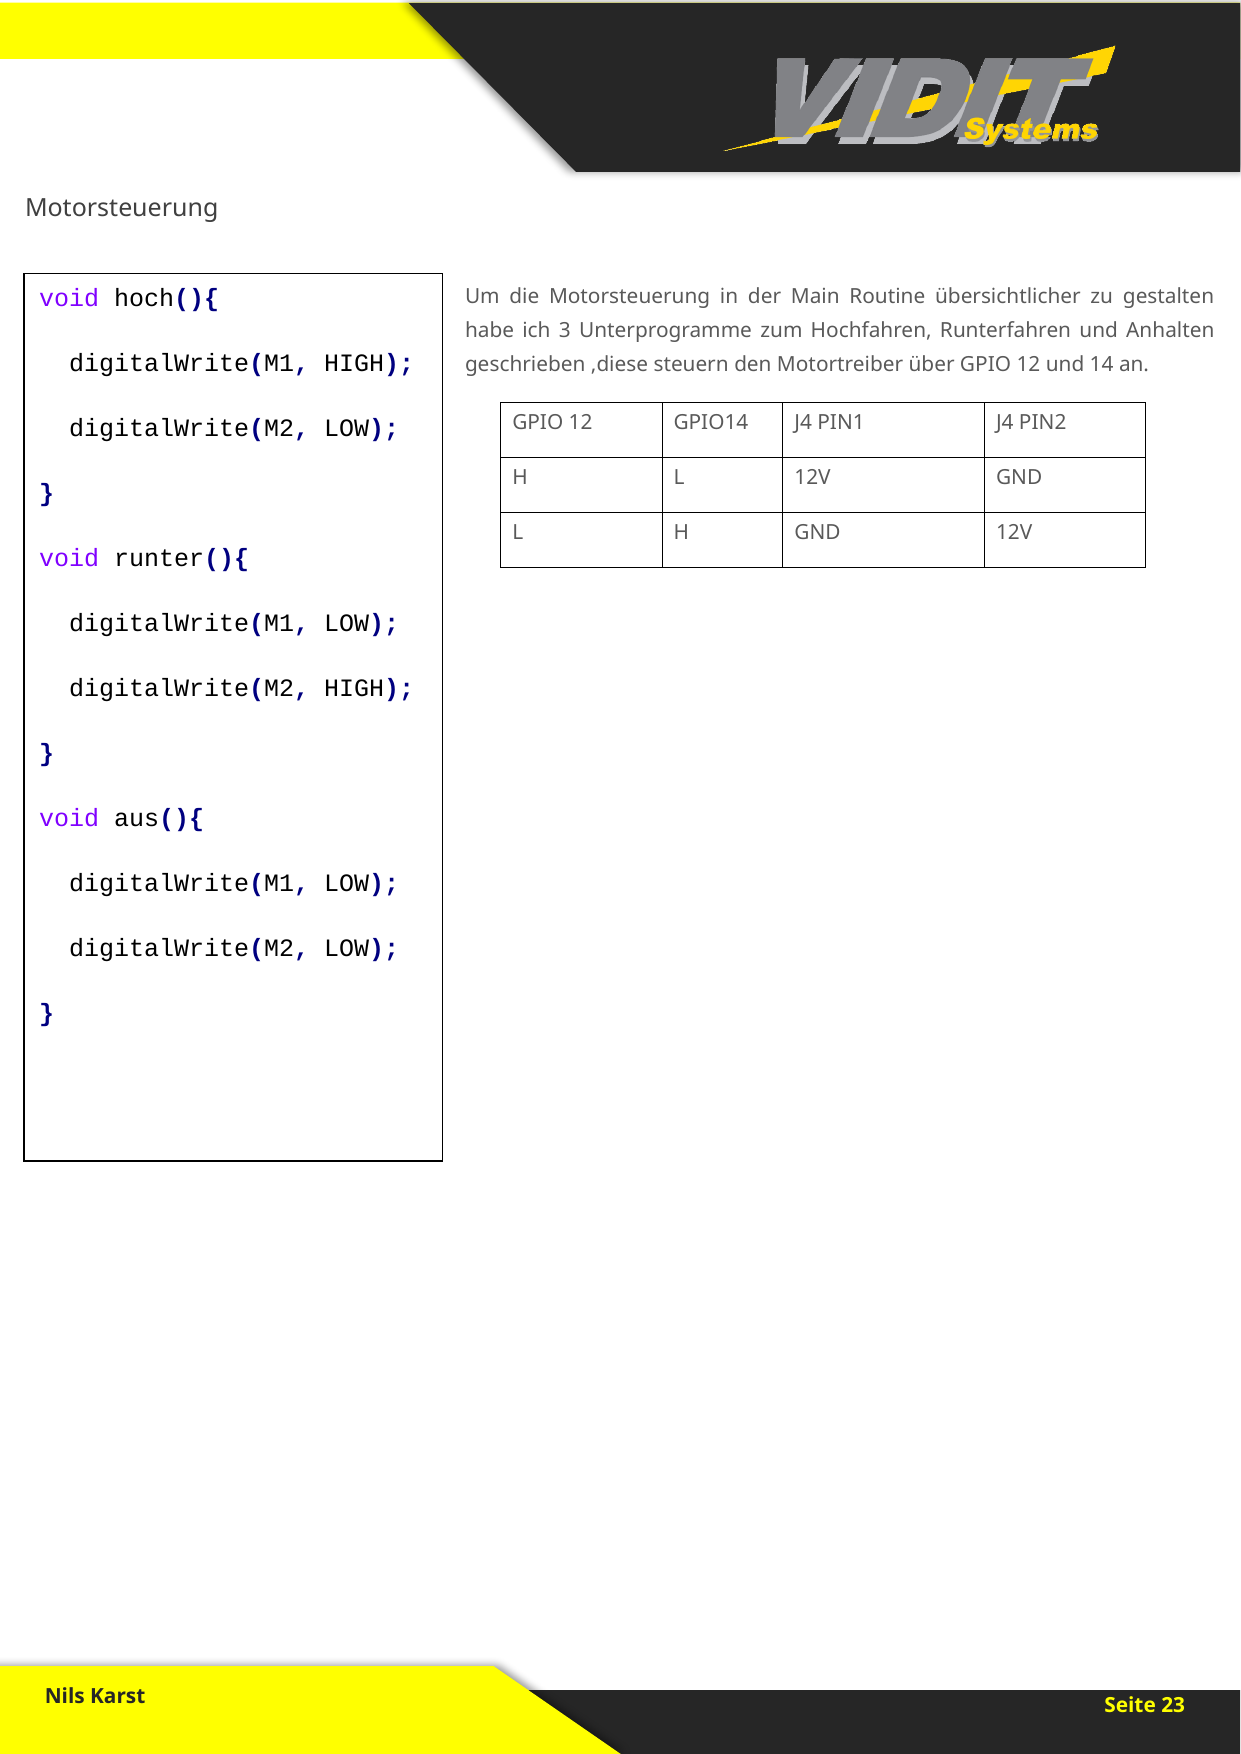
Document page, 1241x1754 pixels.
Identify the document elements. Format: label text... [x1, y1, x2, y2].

table_cell 12V [783, 458, 984, 512]
table_cell GND [783, 513, 984, 567]
table_cell 12V [985, 513, 1145, 567]
subtitle Motorsteuerung [25, 153, 1215, 223]
table_cell H [663, 513, 782, 567]
picture [722, 45, 1116, 151]
table_cell H [501, 458, 662, 512]
table_header GPIO 12 [501, 403, 662, 457]
table_cell L [663, 458, 782, 512]
table_header J4 PIN1 [783, 403, 984, 457]
table_header J4 PIN2 [985, 403, 1145, 457]
table_cell L [501, 513, 662, 567]
table_header GPIO14 [663, 403, 782, 457]
text Um die Motorsteuerung in der Main Routine übersichtlicher zu gestalten habe ich 3 Unterprogramme zum Hochfahren, Runterfahren und Anhalten geschrieben ,diese steuern den Motortreiber über GPIO 12 und 14 an. [443, 281, 1215, 378]
table_cell GND [985, 458, 1145, 512]
